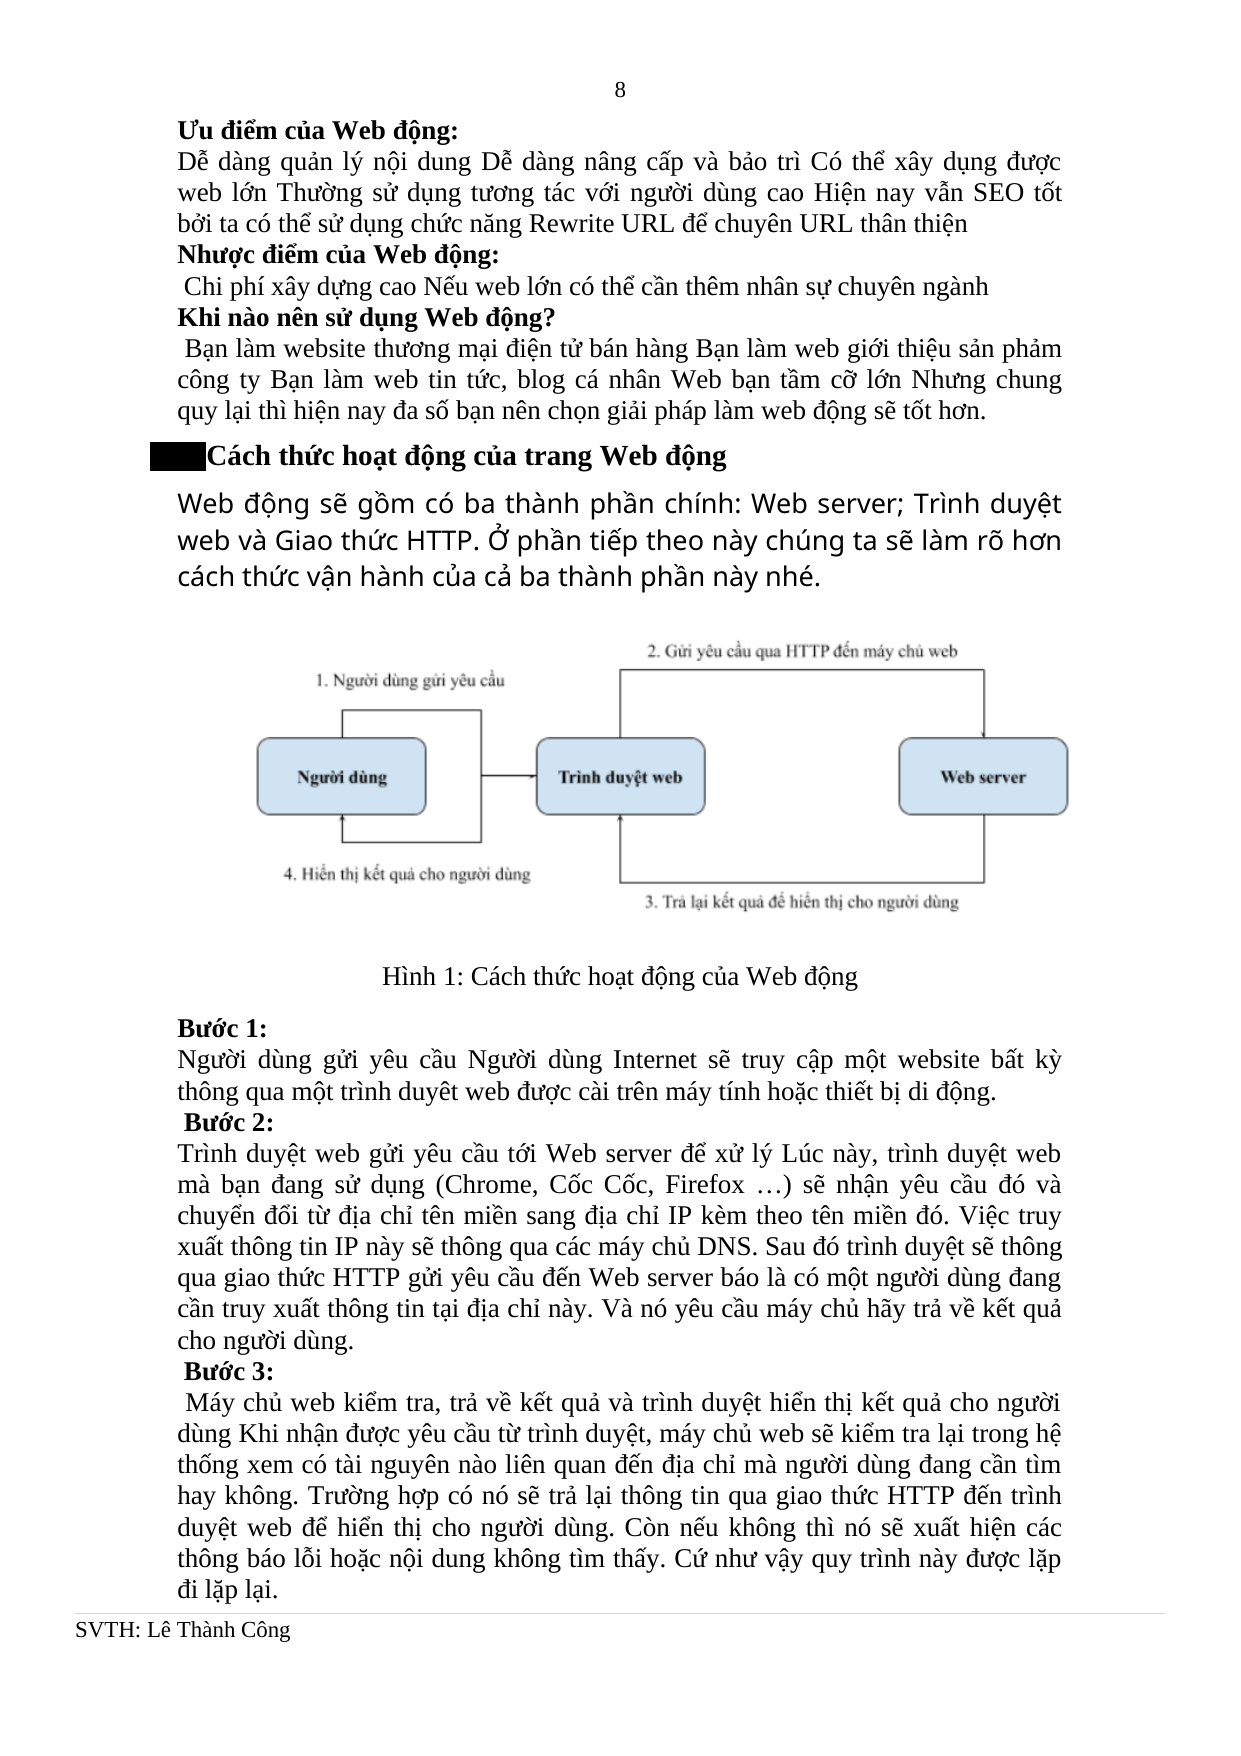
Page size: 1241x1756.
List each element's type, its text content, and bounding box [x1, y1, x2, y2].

text Nhược điểm của Web động: [177, 239, 1063, 270]
picture [177, 594, 1125, 961]
text Máy chủ web kiểm tra, trả về kết quả và trình duyệt hiển thị kết quả cho người dùng Khi nhận được yêu cầu từ trình duyệt, máy chủ web sẽ kiểm tra lại trong hệ thống xem có tài nguyên nào liên quan đến địa chỉ mà người dùng đang cần tìm hay không. Trường hợp có nó sẽ trả lại thông tin qua giao thức HTTP đến trình duyệt web để hiển thị cho người dùng. Còn nếu không thì nó sẽ xuất hiện các thông báo lỗi hoặc nội dung không tìm thấy. Cứ như vậy quy trình này được lặp đi lặp lại. [177, 1386, 1063, 1604]
text Người dùng gửi yêu cầu Người dùng Internet sẽ truy cập một website bất kỳ thông qua một trình duyêt web được cài trên máy tính hoặc thiết bị di động. [177, 1043, 1063, 1106]
text Trình duyệt web gửi yêu cầu tới Web server để xử lý Lúc này, trình duyệt web mà bạn đang sử dụng (Chrome, Cốc Cốc, Firefox …) sẽ nhận yêu cầu đó và chuyển đổi từ địa chỉ tên miền sang địa chỉ IP kèm theo tên miền đó. Việc truy xuất thông tin IP này sẽ thông qua các máy chủ DNS. Sau đó trình duyệt sẽ thông qua giao thức HTTP gửi yêu cầu đến Web server báo là có một người dùng đang cần truy xuất thông tin tại địa chỉ này. Và nó yêu cầu máy chủ hãy trả về kết quả cho người dùng. [177, 1137, 1063, 1355]
text Khi nào nên sử dụng Web động? [177, 301, 1063, 332]
text Chi phí xây dựng cao Nếu web lớn có thể cần thêm nhân sự chuyên ngành [177, 270, 1063, 301]
text Hình 1: Cách thức hoạt động của Web động [75, 960, 1165, 991]
text Bước 2: [177, 1106, 1063, 1137]
text Bước 3: [177, 1355, 1063, 1386]
text Bước 1: [177, 1012, 1063, 1043]
text Web động sẽ gồm có ba thành phần chính: Web server; Trình duyệt web và Giao thức HTTP. Ở phần tiếp theo này chúng ta sẽ làm rõ hơn cách thức vận hành của cả ba thành phần này nhé. [177, 484, 1063, 594]
subtitle Cách thức hoạt động của trang Web động [150, 438, 1165, 472]
text Dễ dàng quản lý nội dung Dễ dàng nâng cấp và bảo trì Có thể xây dụng được web lớn Thường sử dụng tương tác với người dùng cao Hiện nay vẫn SEO tốt bởi ta có thể sử dụng chức năng Rewrite URL để chuyên URL thân thiện [177, 145, 1063, 239]
text Bạn làm website thương mại điện tử bán hàng Bạn làm web giới thiệu sản phảm công ty Bạn làm web tin tức, blog cá nhân Web bạn tầm cỡ lớn Nhưng chung quy lại thì hiện nay đa số bạn nên chọn giải pháp làm web động sẽ tốt hơn. [177, 332, 1063, 426]
text Ưu điểm của Web động: [177, 114, 1063, 145]
